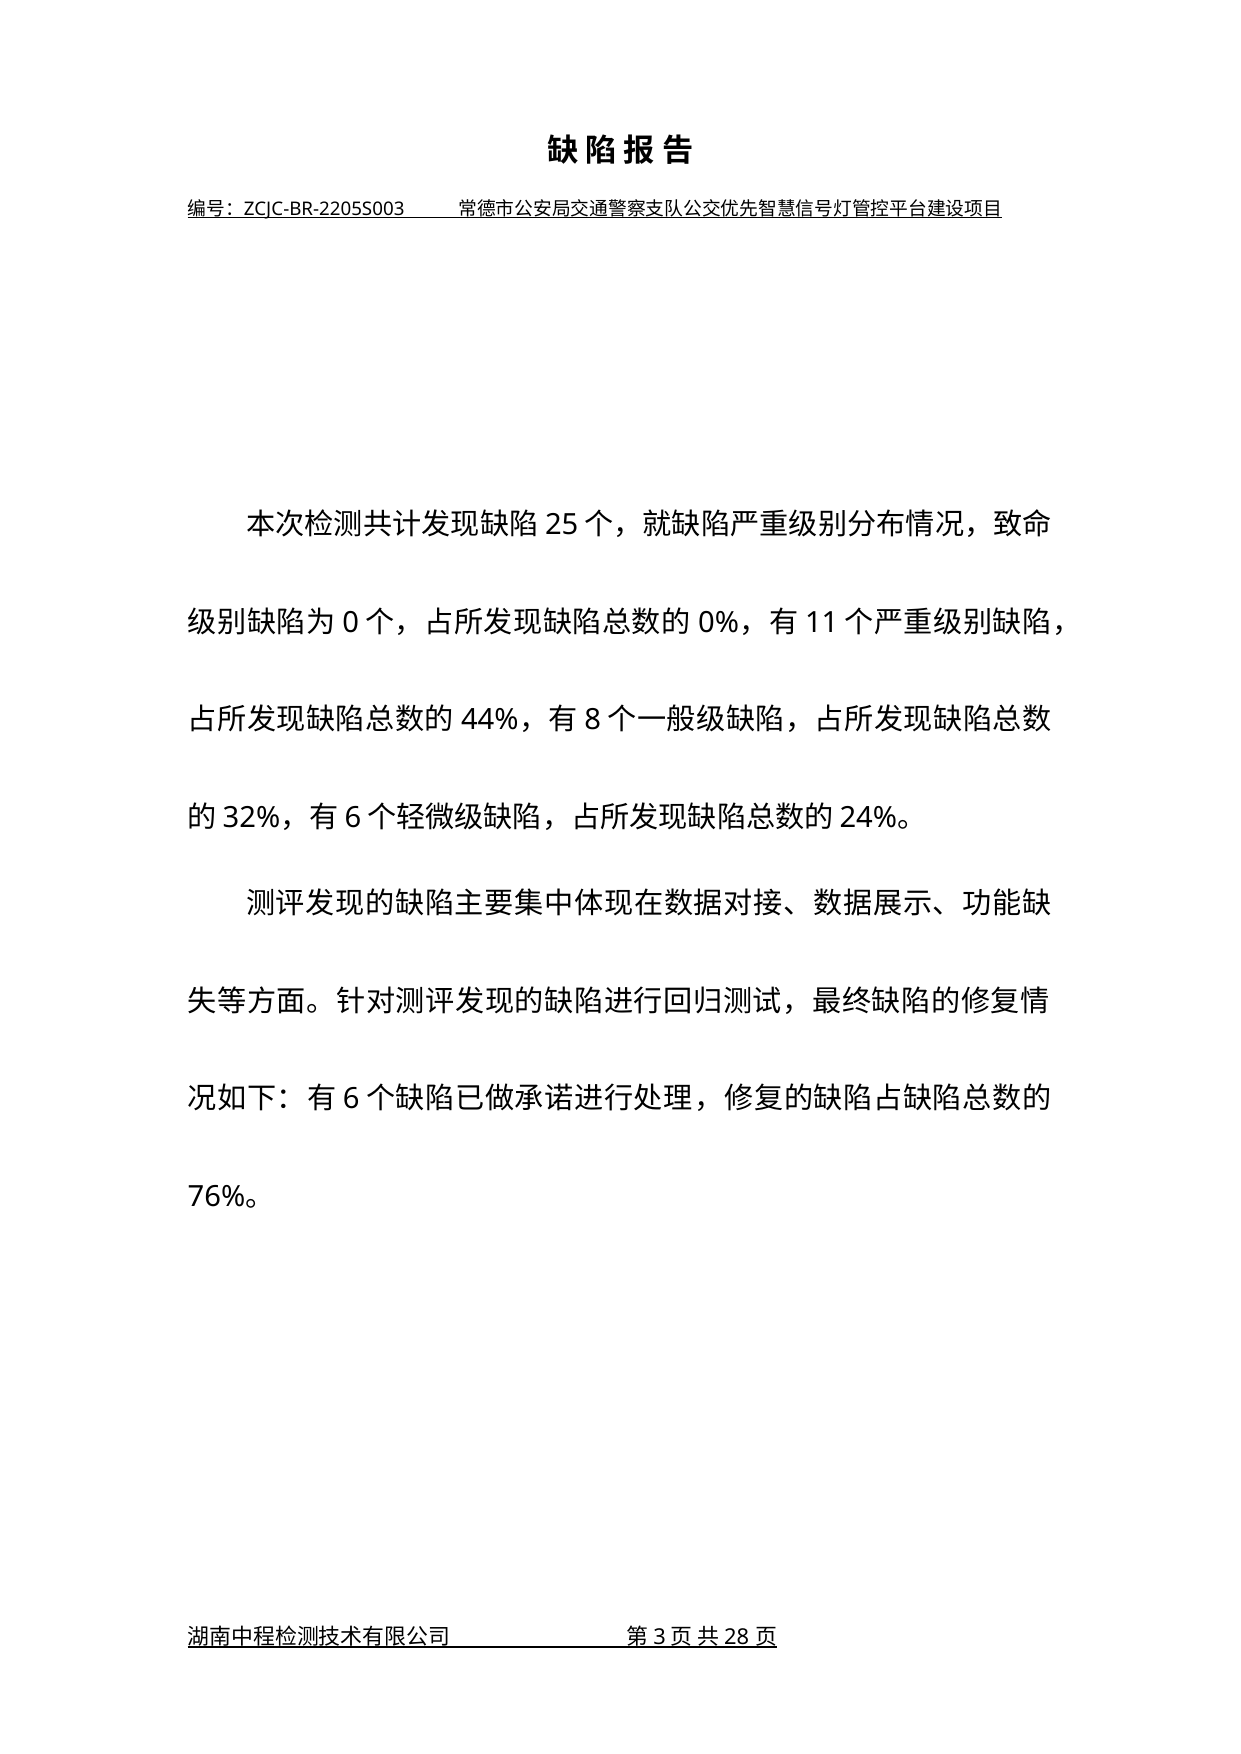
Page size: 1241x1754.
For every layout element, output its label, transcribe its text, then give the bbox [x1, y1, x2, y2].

text 本次检测共计发现缺陷25个，就缺陷严重级别分布情况，致命级别缺陷为0个，占所发现缺陷总数的0%，有11个严重级别缺陷，占所发现缺陷总数的44%，有8个一般级缺陷，占所发现缺陷总数的32%，有6个轻微级缺陷，占所发现缺陷总数的24%。 [187, 490, 1053, 847]
text 测评发现的缺陷主要集中体现在数据对接、数据展示、功能缺失等方面。针对测评发现的缺陷进行回归测试，最终缺陷的修复情况如下：有6个缺陷已做承诺进行处理，修复的缺陷占缺陷总数的76%。 [187, 868, 1053, 1226]
